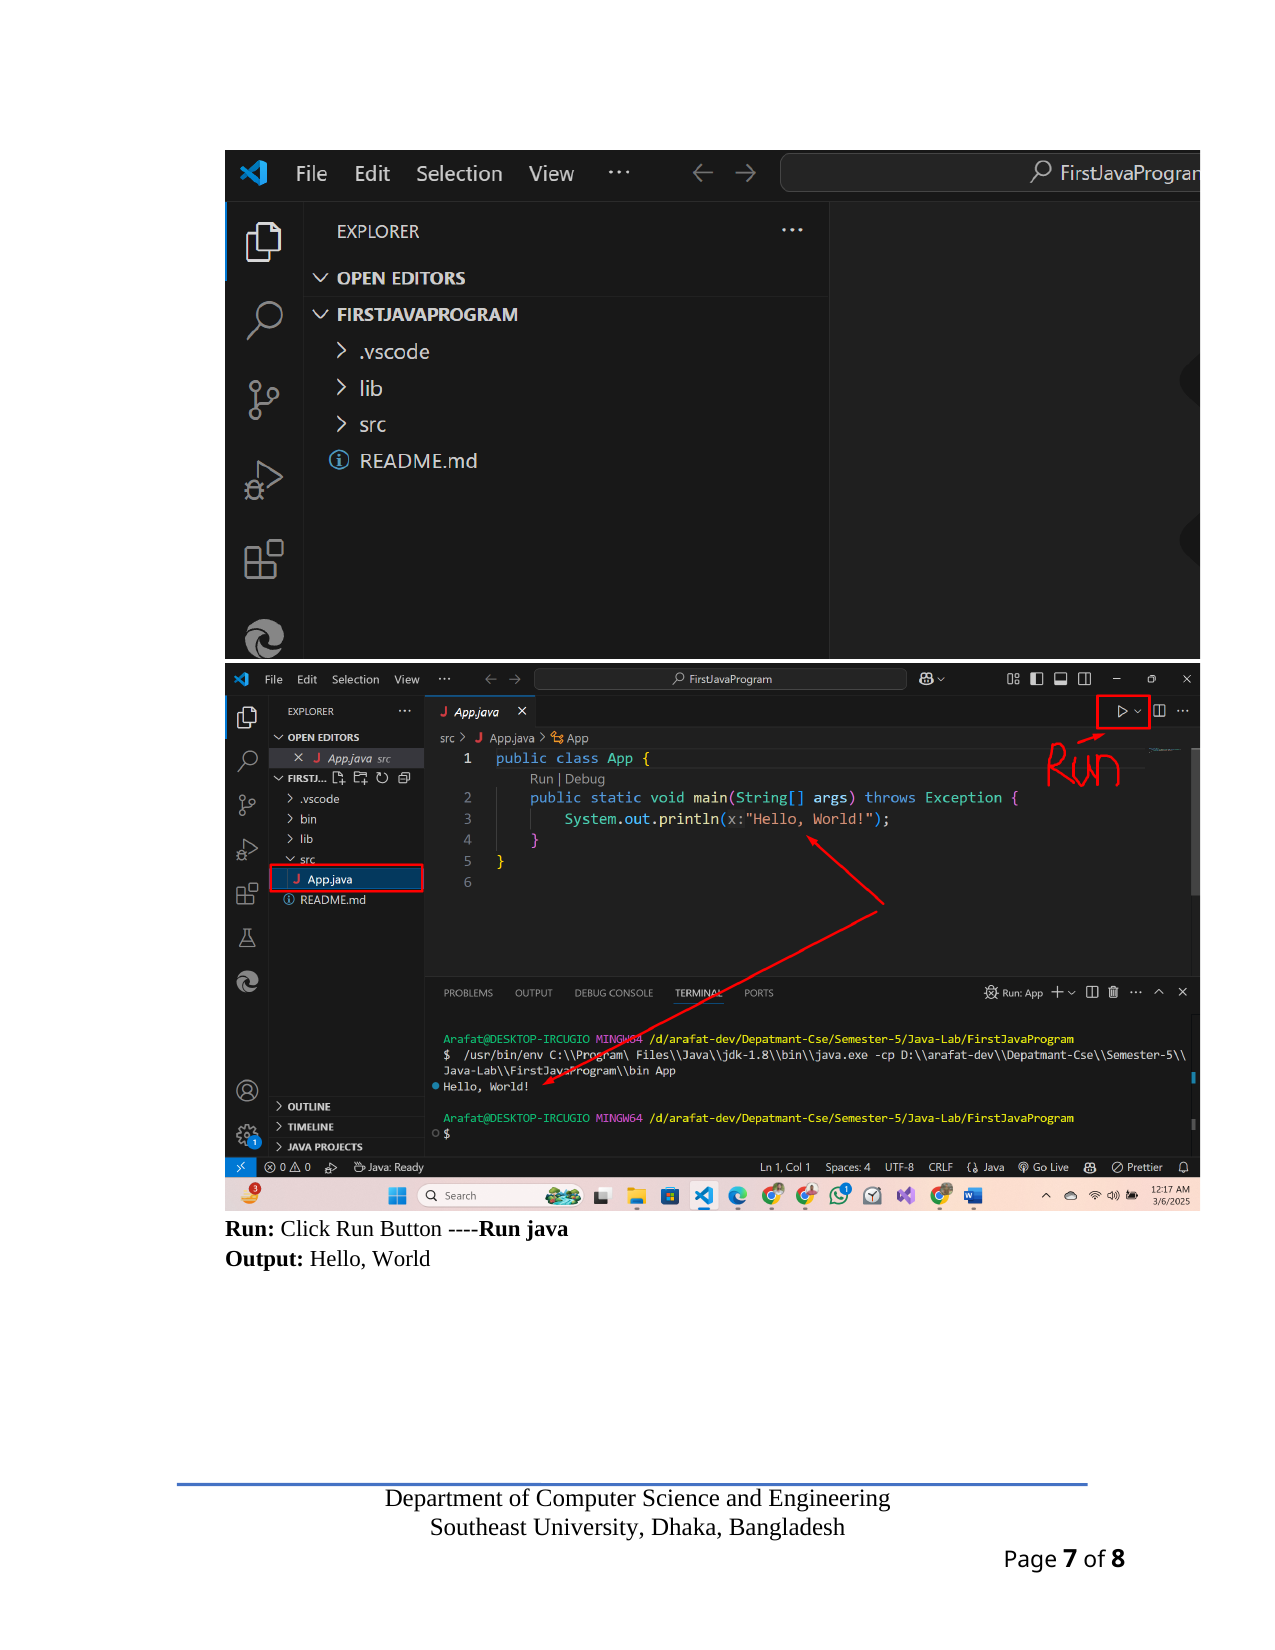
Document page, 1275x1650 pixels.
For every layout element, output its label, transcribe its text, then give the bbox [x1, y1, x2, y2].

picture [225, 663, 1200, 1211]
picture [225, 150, 1200, 659]
list Run: Click Run Button ----Run java [225, 1215, 1125, 1241]
list Output: Hello, World [225, 1245, 1125, 1272]
